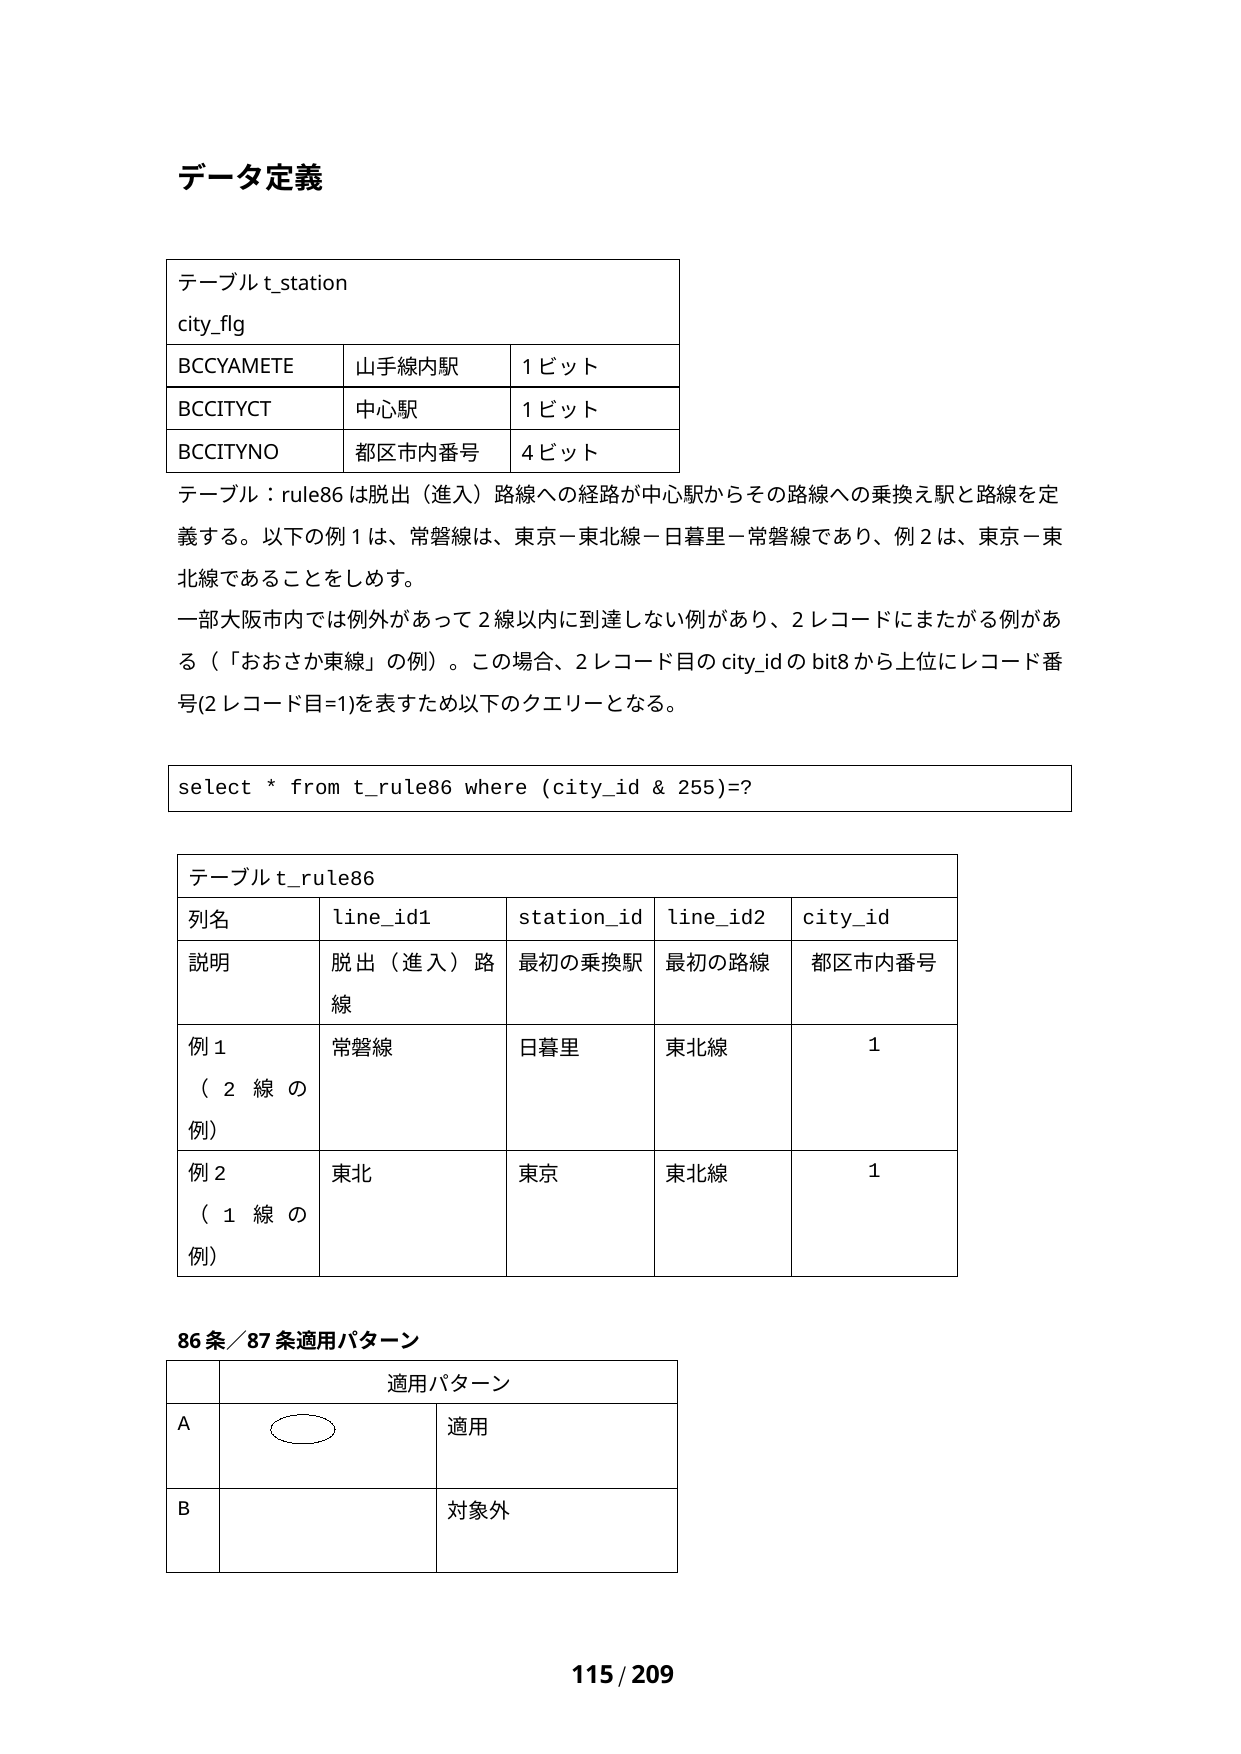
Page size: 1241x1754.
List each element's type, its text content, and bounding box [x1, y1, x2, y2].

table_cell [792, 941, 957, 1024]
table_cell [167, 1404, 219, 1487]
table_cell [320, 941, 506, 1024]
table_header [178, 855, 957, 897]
text 一部大阪市内では例外があって2線以内に到達しない例があり、2レコードにまたがる例がある（「おおさか東線」の例）。この場合、2レコード目のcity_idのbit8から上位にレコード番号(2レコード目=1)を表すため以下のクエリーとなる。 [177, 598, 1063, 723]
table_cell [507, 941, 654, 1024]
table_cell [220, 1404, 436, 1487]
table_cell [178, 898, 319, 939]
subtitle 86条／87条適用パターン [177, 1319, 1063, 1360]
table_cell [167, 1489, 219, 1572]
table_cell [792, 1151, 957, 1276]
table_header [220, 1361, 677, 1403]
subtitle データ定義 [177, 134, 1063, 218]
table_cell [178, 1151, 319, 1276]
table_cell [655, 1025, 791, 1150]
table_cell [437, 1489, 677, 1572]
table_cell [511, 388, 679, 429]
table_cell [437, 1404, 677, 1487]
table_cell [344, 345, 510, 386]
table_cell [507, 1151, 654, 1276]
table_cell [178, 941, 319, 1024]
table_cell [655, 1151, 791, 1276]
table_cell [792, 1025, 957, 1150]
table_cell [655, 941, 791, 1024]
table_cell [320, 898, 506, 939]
text テーブル：rule86は脱出（進入）路線への経路が中心駅からその路線への乗換え駅と路線を定義する。以下の例1は、常磐線は、東京－東北線－日暮里－常磐線であり、例2は、東京－東北線であることをしめす。 [177, 473, 1063, 598]
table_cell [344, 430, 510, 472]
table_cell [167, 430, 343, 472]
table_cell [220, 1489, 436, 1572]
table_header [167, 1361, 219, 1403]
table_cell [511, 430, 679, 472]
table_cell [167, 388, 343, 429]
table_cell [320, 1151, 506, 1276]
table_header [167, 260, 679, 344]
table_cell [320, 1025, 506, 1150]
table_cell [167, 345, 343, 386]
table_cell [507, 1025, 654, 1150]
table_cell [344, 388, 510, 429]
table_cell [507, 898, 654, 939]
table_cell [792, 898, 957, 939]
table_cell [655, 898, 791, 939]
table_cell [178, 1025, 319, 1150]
text select * from t_rule86 where (city_id & 255)=? [169, 766, 1071, 811]
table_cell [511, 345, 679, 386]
